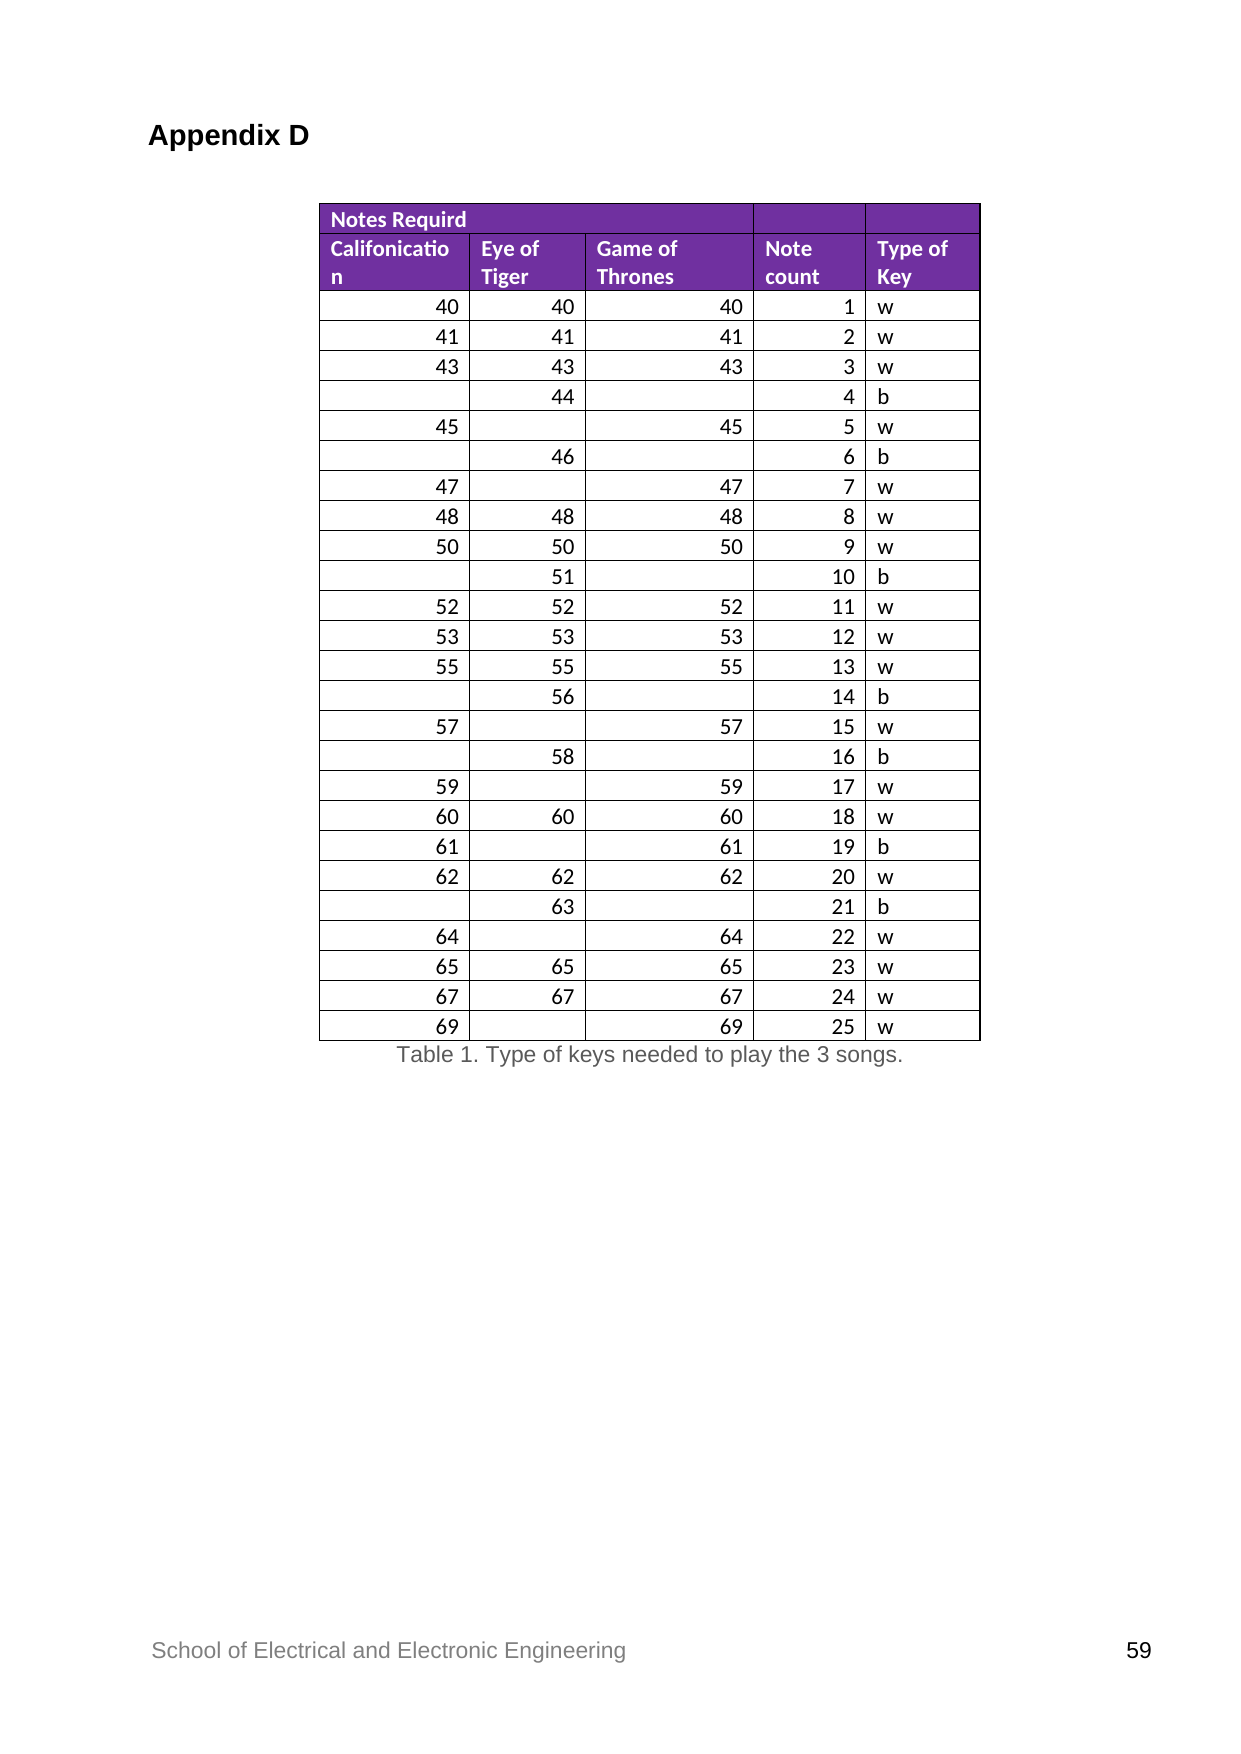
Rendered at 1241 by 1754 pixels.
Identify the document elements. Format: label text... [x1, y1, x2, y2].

table_cell b [866, 681, 979, 710]
table_cell [470, 711, 585, 740]
table_cell 60 [470, 801, 585, 830]
table_cell Eye of Tiger [470, 234, 585, 290]
table_cell 51 [470, 561, 585, 590]
table_cell 65 [470, 951, 585, 980]
table_cell 43 [470, 351, 585, 380]
table_cell w [866, 621, 979, 650]
table_cell w [866, 1011, 979, 1040]
table_cell 48 [320, 501, 469, 530]
table_cell 19 [754, 831, 865, 860]
table_cell 41 [586, 321, 753, 350]
table_cell w [866, 771, 979, 800]
table_cell 21 [754, 891, 865, 920]
table_cell 4 [754, 381, 865, 410]
table_cell [586, 561, 753, 590]
table_cell 64 [320, 921, 469, 950]
table_cell 50 [586, 531, 753, 560]
table_cell 69 [320, 1011, 469, 1040]
table_cell w [866, 861, 979, 890]
table_cell 43 [320, 351, 469, 380]
table_cell 44 [470, 381, 585, 410]
table_cell Note count [754, 234, 865, 290]
table_cell 15 [754, 711, 865, 740]
table_cell [320, 891, 469, 920]
table_cell 55 [586, 651, 753, 680]
table_cell 45 [586, 411, 753, 440]
table_cell 65 [586, 951, 753, 980]
table_cell w [866, 501, 979, 530]
table_cell 48 [470, 501, 585, 530]
table_cell 63 [470, 891, 585, 920]
subtitle Appendix D [148, 118, 1152, 152]
table_header [866, 204, 979, 233]
table_cell 10 [754, 561, 865, 590]
table_cell b [866, 891, 979, 920]
table_cell 40 [470, 291, 585, 320]
table_cell 3 [754, 351, 865, 380]
table_cell b [866, 381, 979, 410]
table_cell 62 [470, 861, 585, 890]
table_cell [470, 771, 585, 800]
table_cell 52 [320, 591, 469, 620]
table_cell w [866, 531, 979, 560]
table_cell w [866, 651, 979, 680]
table_cell 12 [754, 621, 865, 650]
table_cell 55 [470, 651, 585, 680]
table_cell 23 [754, 951, 865, 980]
table_cell b [866, 831, 979, 860]
table_cell 16 [754, 741, 865, 770]
table_cell 1 [754, 291, 865, 320]
table_cell Type of Key [866, 234, 979, 290]
table_cell 5 [754, 411, 865, 440]
table_header Notes Requird [320, 204, 753, 233]
table_cell 67 [586, 981, 753, 1010]
table_cell 52 [470, 591, 585, 620]
table_cell w [866, 411, 979, 440]
table_cell 62 [586, 861, 753, 890]
table_cell 40 [586, 291, 753, 320]
table_cell 41 [320, 321, 469, 350]
table_cell [586, 891, 753, 920]
table_cell 57 [320, 711, 469, 740]
table_cell 14 [754, 681, 865, 710]
table_cell 55 [320, 651, 469, 680]
table_cell 52 [586, 591, 753, 620]
table_cell b [866, 441, 979, 470]
table_cell 9 [754, 531, 865, 560]
table_cell [320, 381, 469, 410]
table_cell w [866, 321, 979, 350]
table_cell 22 [754, 921, 865, 950]
table_cell 65 [320, 951, 469, 980]
table_header [754, 204, 865, 233]
table_cell 24 [754, 981, 865, 1010]
table_cell 69 [586, 1011, 753, 1040]
table_cell 20 [754, 861, 865, 890]
table_cell b [866, 741, 979, 770]
table_cell [320, 561, 469, 590]
table_cell w [866, 351, 979, 380]
table_cell 18 [754, 801, 865, 830]
table_cell 62 [320, 861, 469, 890]
table_cell w [866, 471, 979, 500]
table_cell b [866, 561, 979, 590]
table_cell 40 [320, 291, 469, 320]
table_cell [320, 681, 469, 710]
table_cell 45 [320, 411, 469, 440]
table_cell [586, 681, 753, 710]
table_cell 11 [754, 591, 865, 620]
table_cell 43 [586, 351, 753, 380]
table_cell w [866, 801, 979, 830]
table_cell [470, 1011, 585, 1040]
table_cell 60 [586, 801, 753, 830]
table_cell 64 [586, 921, 753, 950]
table_cell 67 [320, 981, 469, 1010]
table_cell 59 [586, 771, 753, 800]
table_cell 53 [470, 621, 585, 650]
table_cell 25 [754, 1011, 865, 1040]
table_cell 47 [586, 471, 753, 500]
table_cell 48 [586, 501, 753, 530]
table_cell [470, 411, 585, 440]
table_cell 58 [470, 741, 585, 770]
table_cell 60 [320, 801, 469, 830]
table_cell 59 [320, 771, 469, 800]
table_cell 47 [320, 471, 469, 500]
table_cell 41 [470, 321, 585, 350]
table_cell [586, 381, 753, 410]
table_cell w [866, 591, 979, 620]
table_cell 7 [754, 471, 865, 500]
table_cell 50 [320, 531, 469, 560]
table_cell w [866, 981, 979, 1010]
table_cell w [866, 921, 979, 950]
table_cell [470, 471, 585, 500]
table_cell [470, 921, 585, 950]
table_cell 50 [470, 531, 585, 560]
table_cell 6 [754, 441, 865, 470]
table_cell 53 [586, 621, 753, 650]
table_cell 17 [754, 771, 865, 800]
table_cell w [866, 711, 979, 740]
table_cell [586, 441, 753, 470]
table_cell Game of Thrones [586, 234, 753, 290]
table_cell 2 [754, 321, 865, 350]
table_cell w [866, 291, 979, 320]
table_cell [320, 441, 469, 470]
table_cell 56 [470, 681, 585, 710]
table_cell [470, 831, 585, 860]
table_cell 46 [470, 441, 585, 470]
table_cell 57 [586, 711, 753, 740]
table_cell 61 [586, 831, 753, 860]
table_cell 8 [754, 501, 865, 530]
text Table 1. Type of keys needed to play the 3 songs. [148, 1041, 1152, 1067]
table_cell [586, 741, 753, 770]
table_cell 61 [320, 831, 469, 860]
table_cell 13 [754, 651, 865, 680]
table_cell w [866, 951, 979, 980]
table_cell Califonication [320, 234, 469, 290]
table_cell 53 [320, 621, 469, 650]
table_cell 67 [470, 981, 585, 1010]
table_cell [320, 741, 469, 770]
